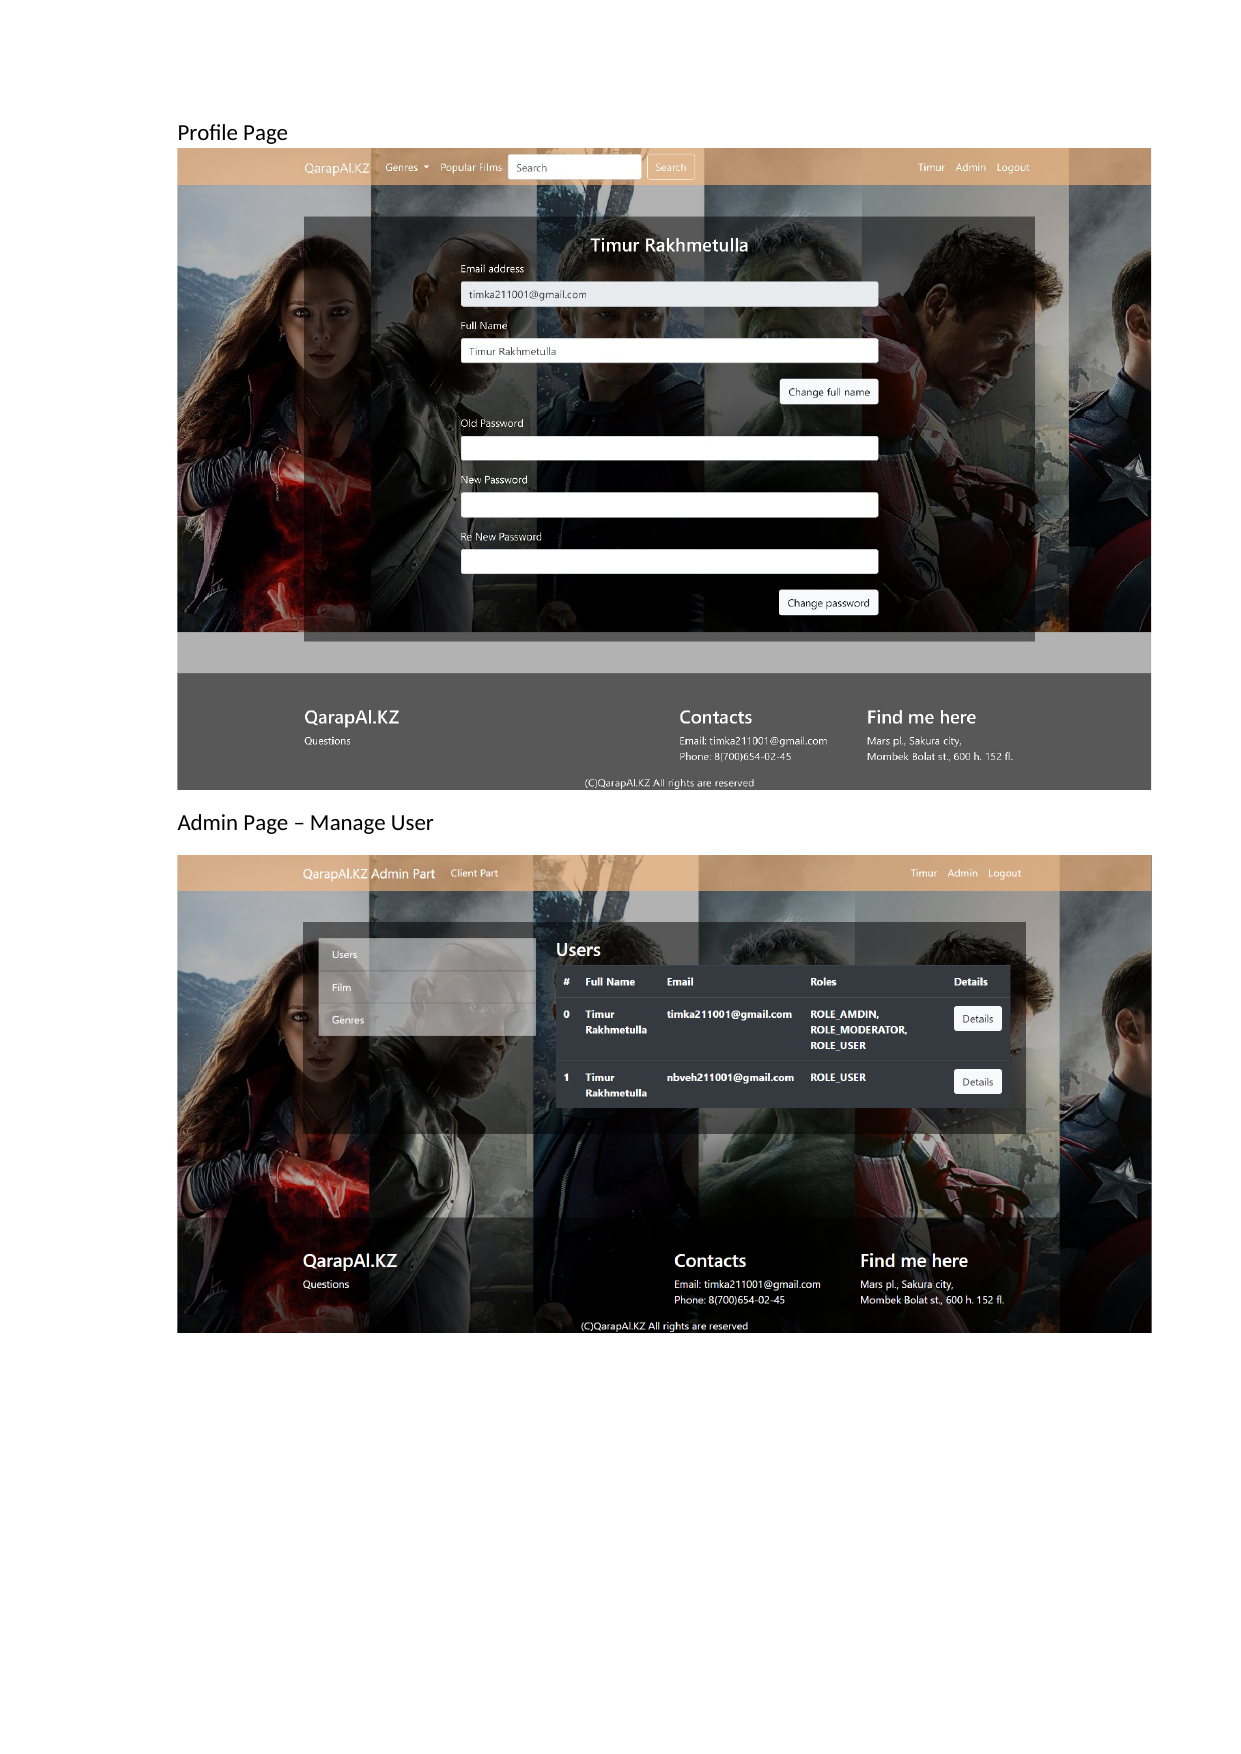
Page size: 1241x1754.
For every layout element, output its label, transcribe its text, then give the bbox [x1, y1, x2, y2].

text Admin Page – Manage User [177, 808, 1152, 836]
text Profile Page [177, 118, 1152, 148]
picture [177, 855, 1152, 1333]
picture [177, 148, 1152, 790]
